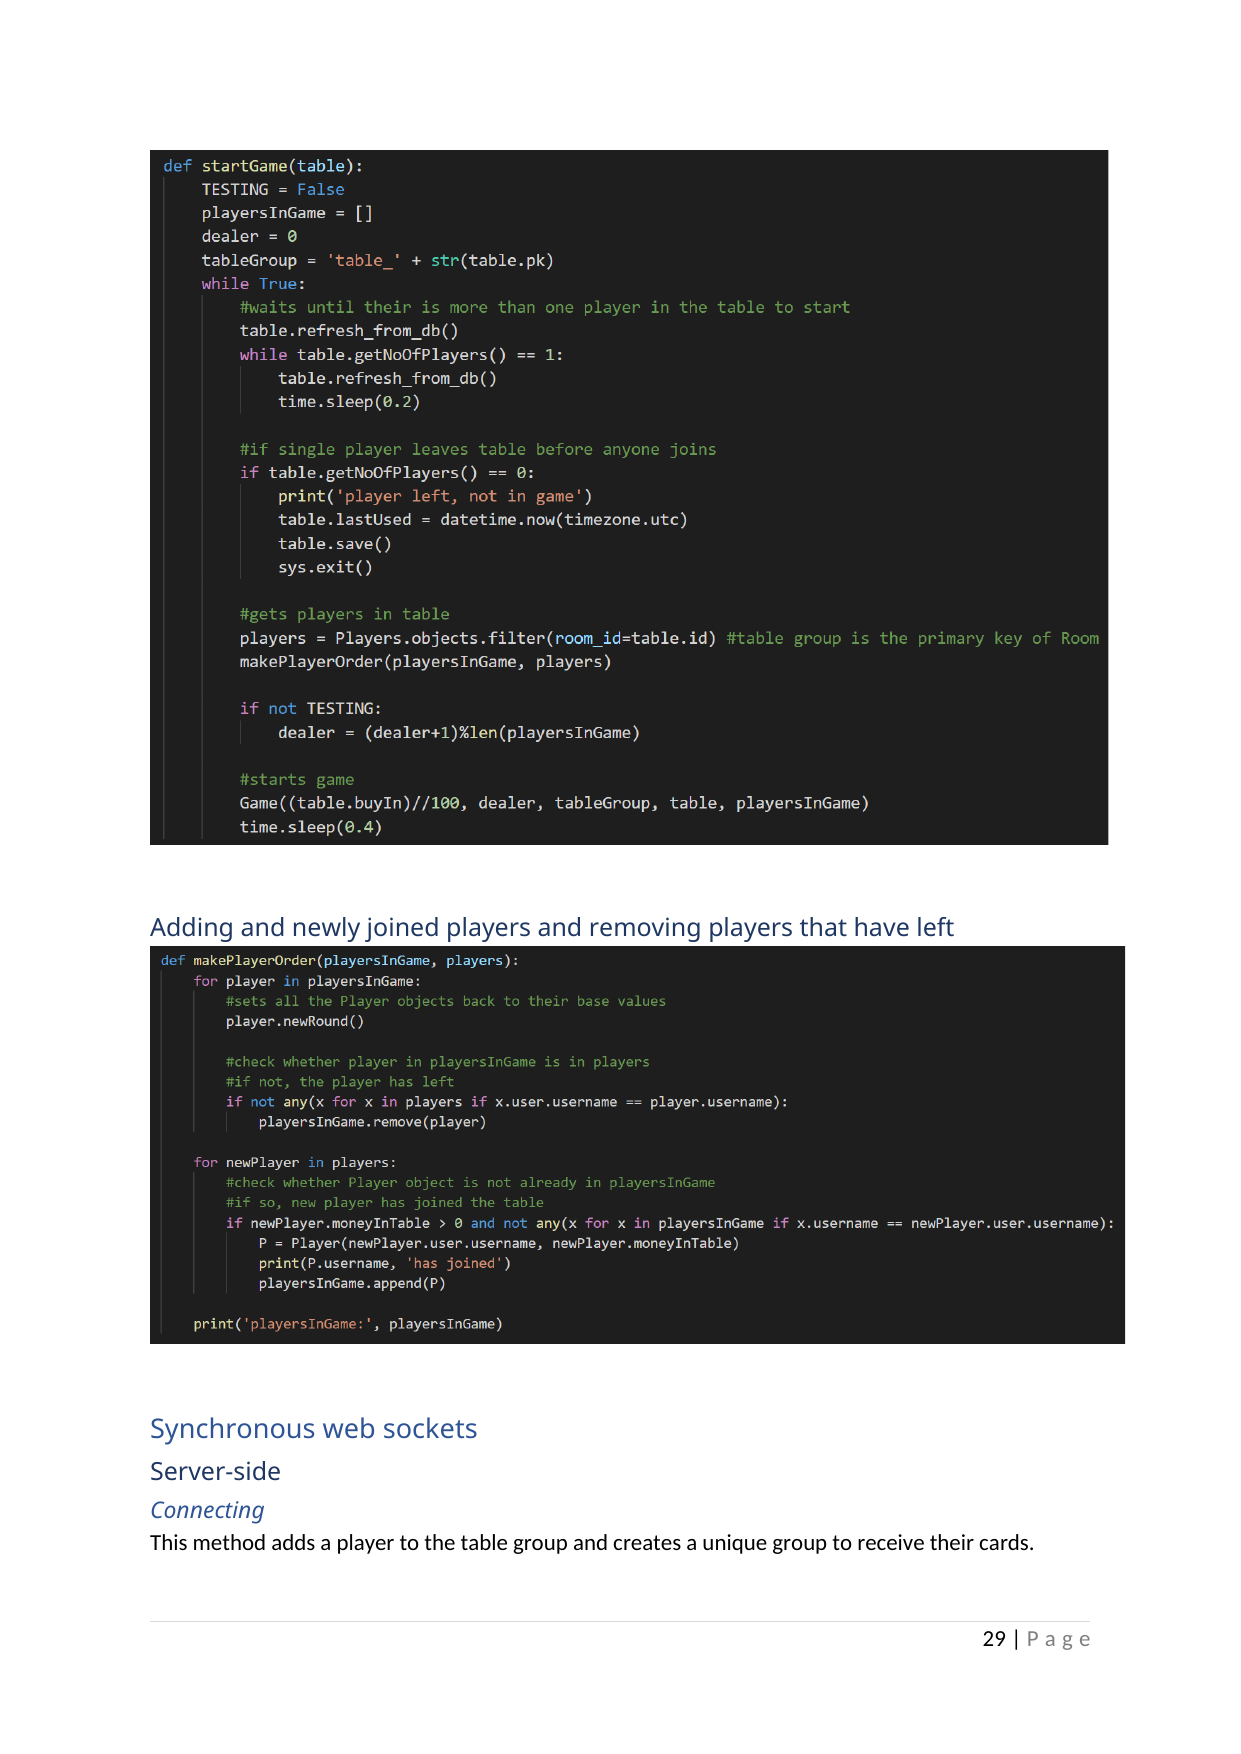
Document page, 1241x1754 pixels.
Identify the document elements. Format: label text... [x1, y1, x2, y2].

subtitle Adding and newly joined players and removing players that have left [150, 910, 1090, 944]
subtitle Server-side [150, 1453, 1090, 1487]
subtitle Connecting [150, 1494, 1090, 1525]
picture [150, 150, 1109, 845]
subtitle Synchronous web sockets [150, 1409, 1090, 1446]
picture [150, 946, 1125, 1344]
text This method adds a player to the table group and creates a unique group to receive their cards. [150, 1528, 1090, 1556]
